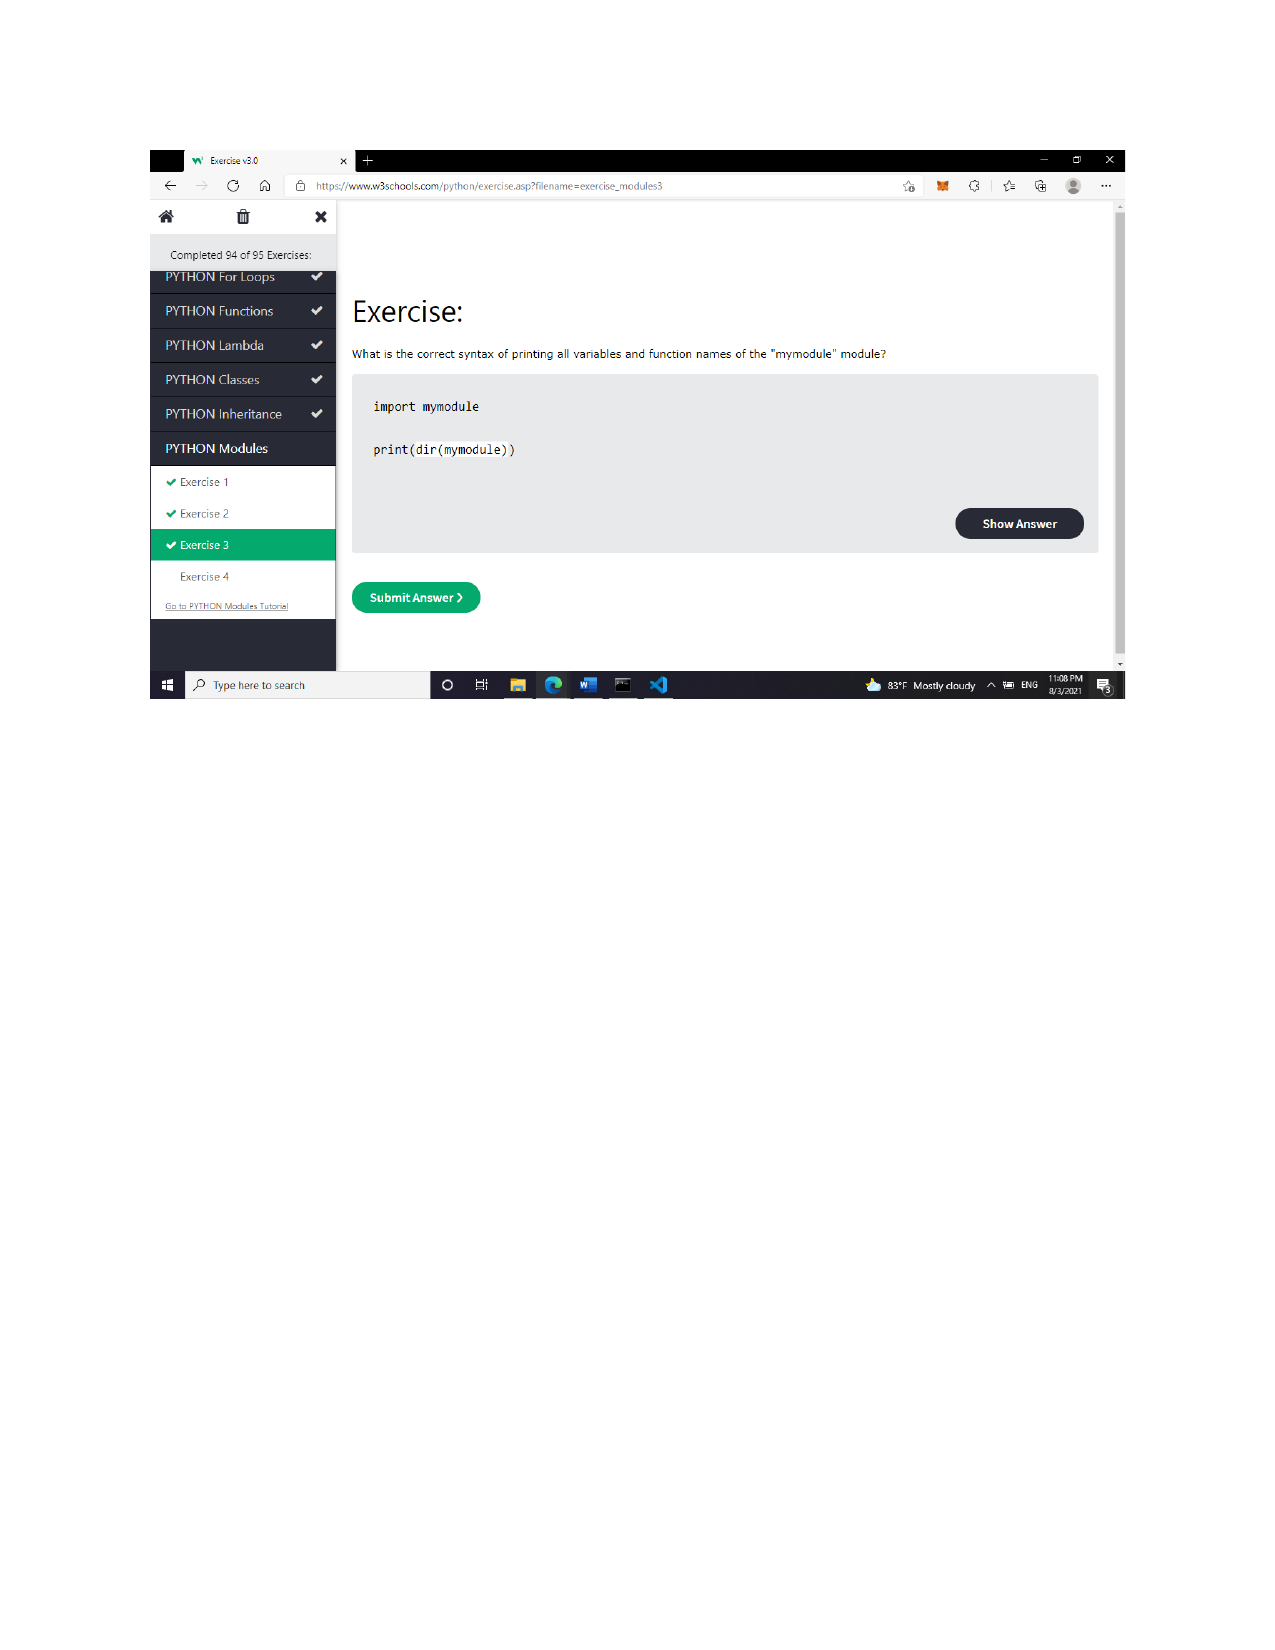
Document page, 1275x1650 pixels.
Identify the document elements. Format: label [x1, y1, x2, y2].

picture [150, 150, 1125, 699]
